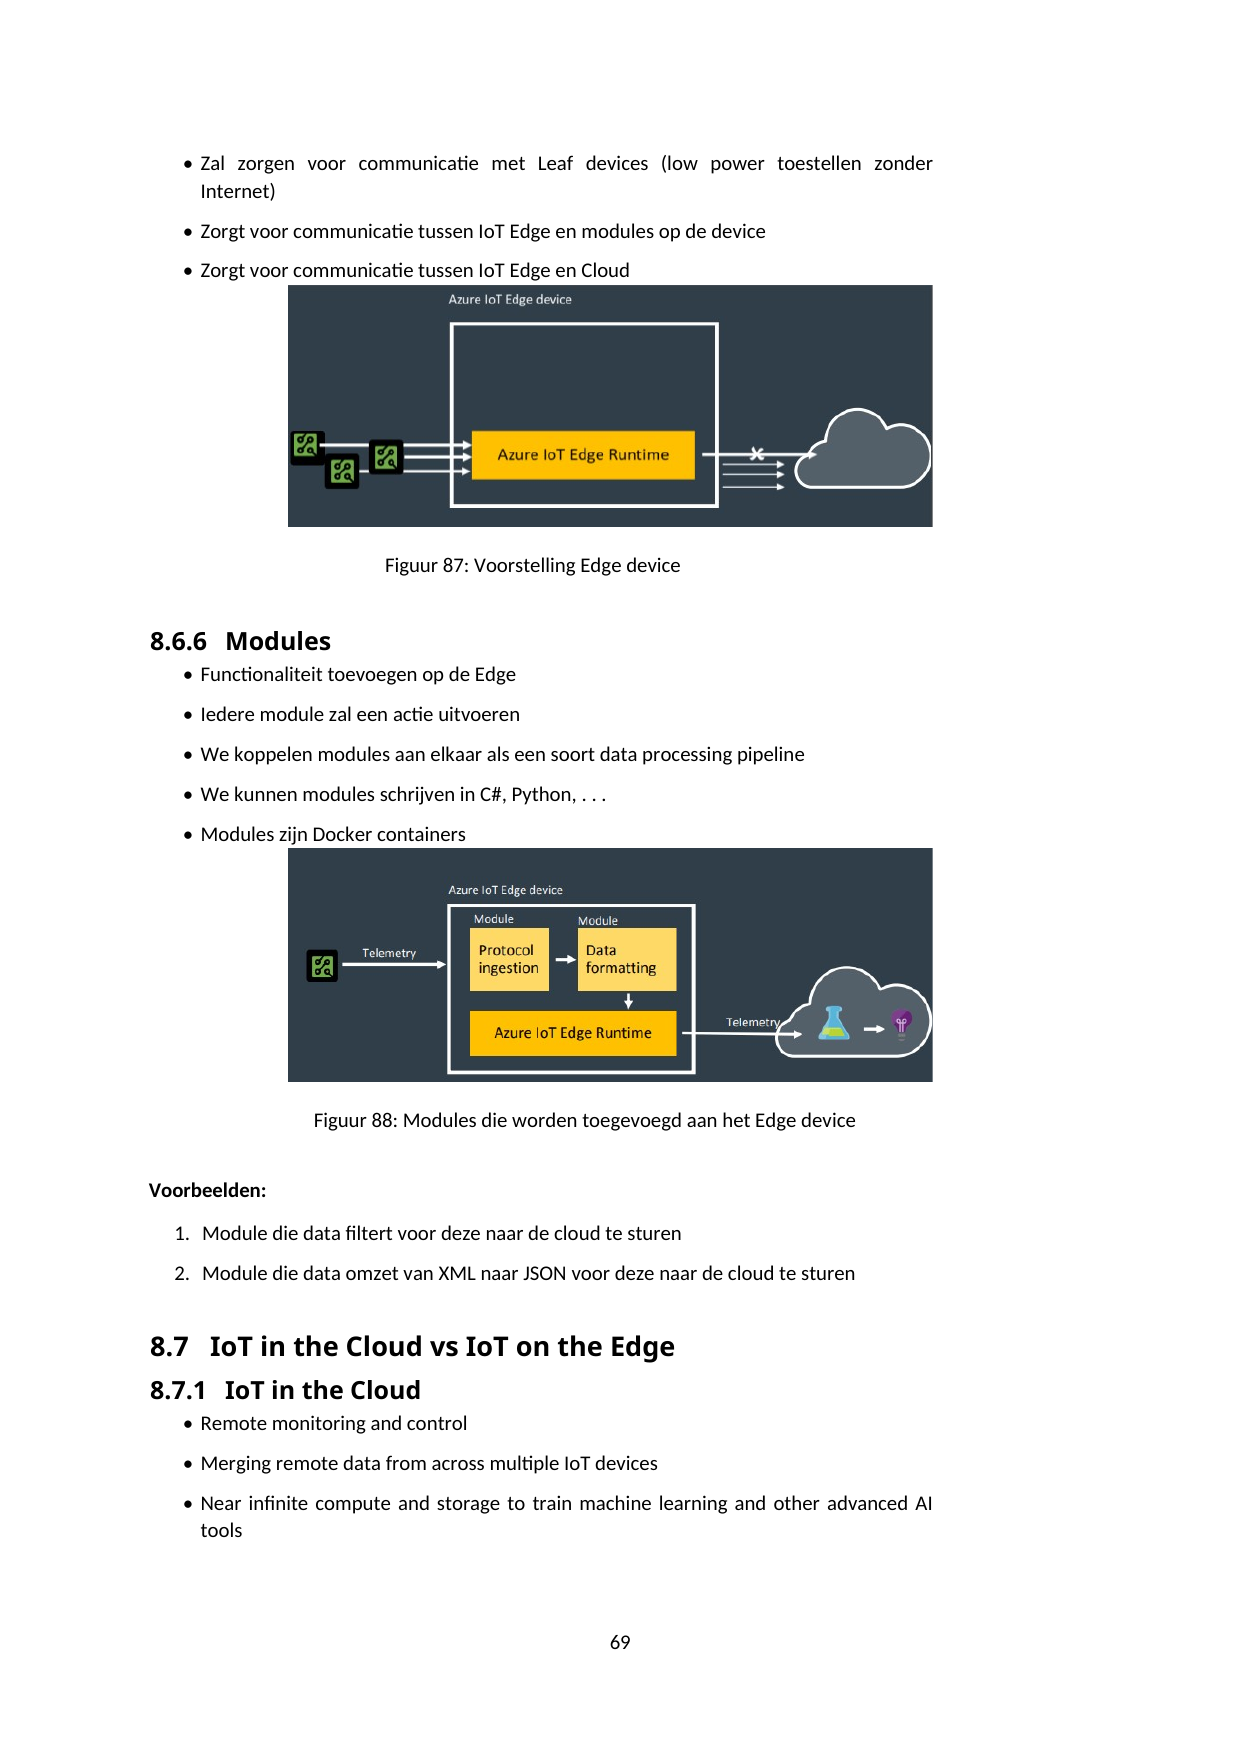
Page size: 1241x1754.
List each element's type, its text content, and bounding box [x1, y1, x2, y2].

list Zorgt voor communicatie tussen IoT Edge en Cloud [183, 258, 934, 283]
subtitle IoT in the Cloud vs IoT on the Edge [150, 1328, 1090, 1365]
list Module die data omzet van XML naar JSON voor deze naar de cloud te sturen [174, 1261, 934, 1286]
list Zal zorgen voor communicatie met Leaf devices (low power toestellen zonder Internet) [183, 150, 934, 203]
list We kunnen modules schrijven in C#, Python, . . . [183, 781, 934, 806]
text Figuur 87: Voorstelling Edge device [170, 552, 896, 577]
list Zorgt voor communicatie tussen IoT Edge en modules op de device [183, 218, 934, 243]
text Figuur 88: Modules die worden toegevoegd aan het Edge device [313, 1107, 934, 1133]
subtitle Modules [150, 624, 1090, 658]
list Near infinite compute and storage to train machine learning and other advanced AI tools [183, 1490, 934, 1543]
list Remote monitoring and control [183, 1410, 934, 1435]
list Functionaliteit toevoegen op de Edge [183, 661, 934, 687]
list Module die data filtert voor deze naar de cloud te sturen [174, 1221, 934, 1246]
list We koppelen modules aan elkaar als een soort data processing pipeline [183, 741, 934, 766]
text Voorbeelden: [148, 1177, 953, 1202]
list Modules zijn Docker containers [183, 821, 934, 846]
picture [288, 848, 933, 1082]
list Iedere module zal een actie uitvoeren [183, 701, 934, 727]
picture [288, 285, 933, 527]
subtitle IoT in the Cloud [150, 1372, 1090, 1407]
list Merging remote data from across multiple IoT devices [183, 1450, 934, 1475]
